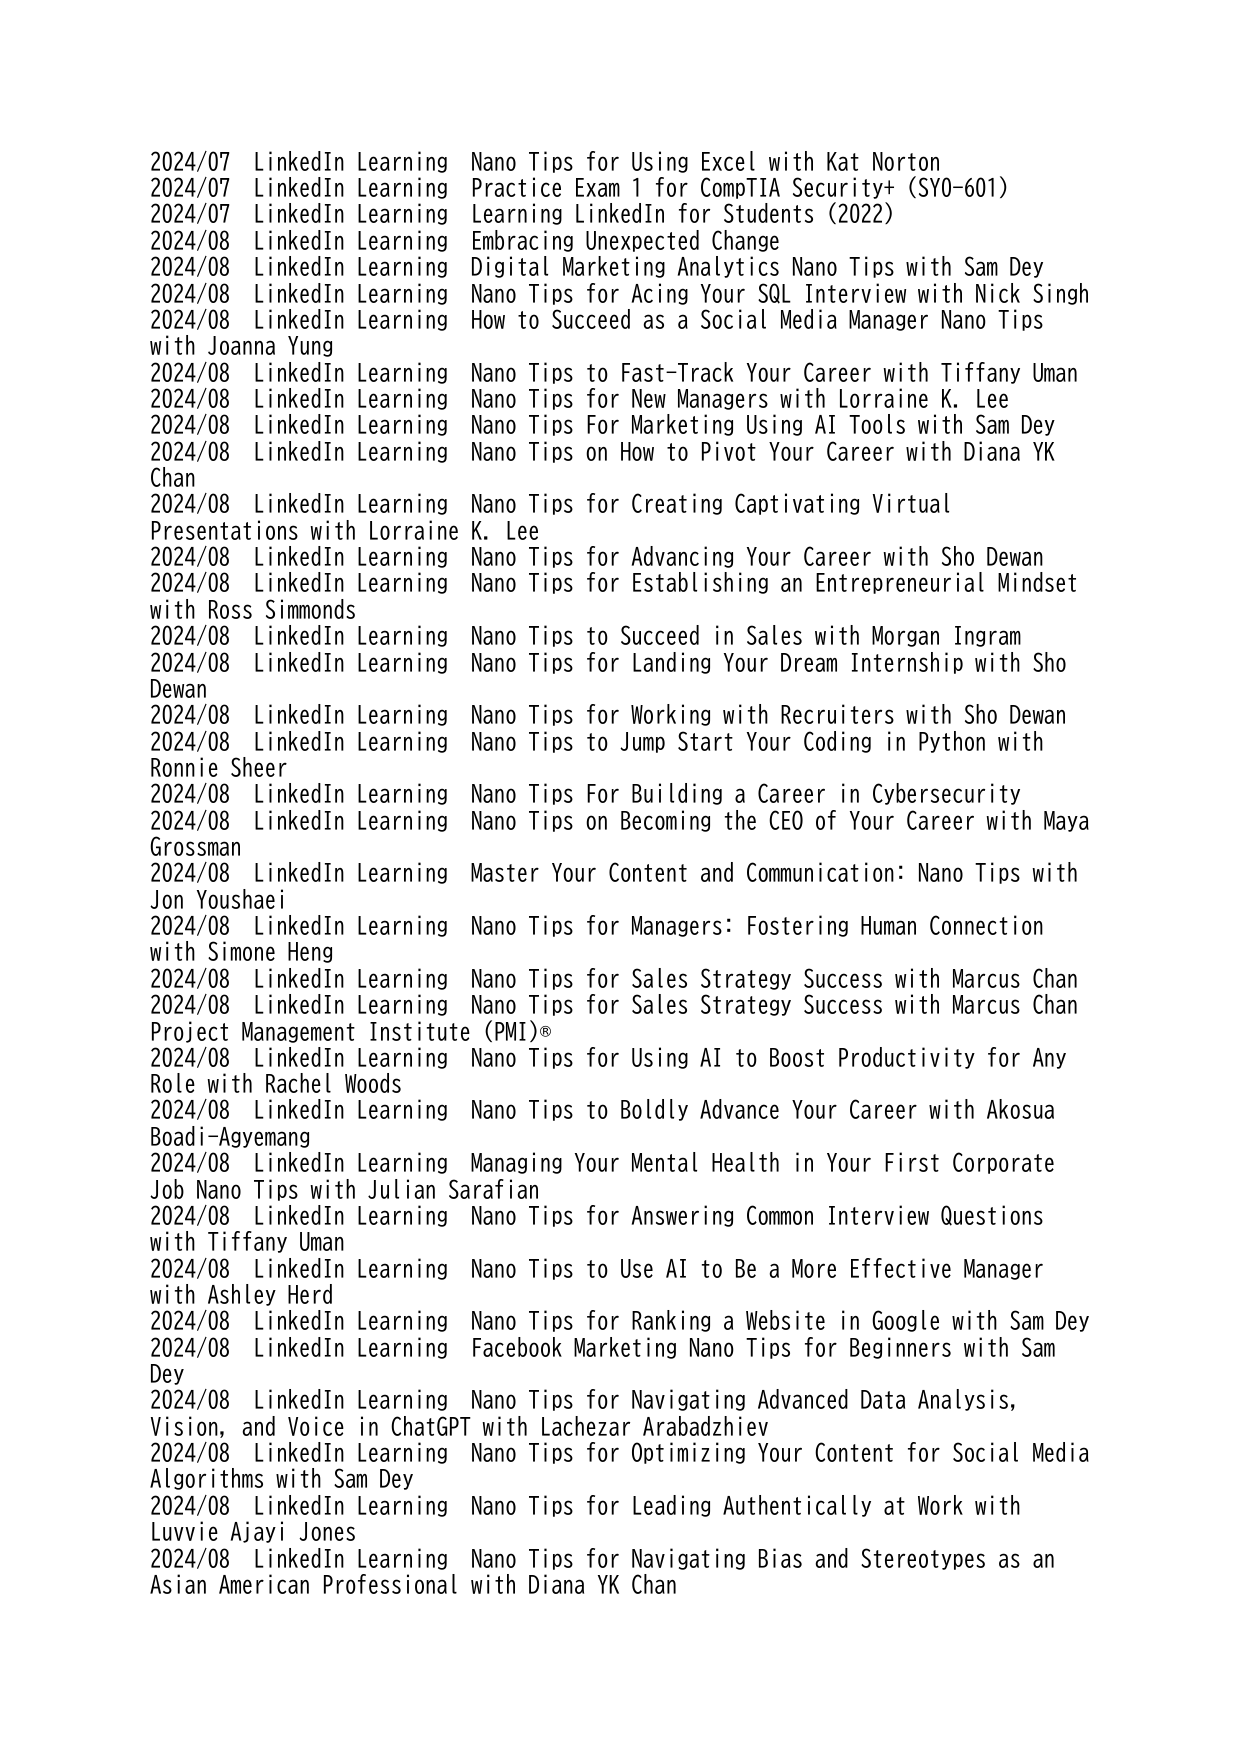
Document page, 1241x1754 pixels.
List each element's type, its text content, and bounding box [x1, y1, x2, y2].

text 2024/08 LinkedIn Learning How to Succeed as a Social Media Manager Nano Tips with Joanna Yung [150, 308, 1090, 357]
text 2024/08 LinkedIn Learning Nano Tips for Managers: Fostering Human Connection with Simone Heng [150, 914, 1090, 963]
text 2024/08 LinkedIn Learning Nano Tips for Establishing an Entrepreneurial Mindset with Ross Simmonds [150, 572, 1090, 621]
text 2024/08 LinkedIn Learning Managing Your Mental Health in Your First Corporate Job Nano Tips with Julian Sarafian [150, 1151, 1090, 1201]
text 2024/08 LinkedIn Learning Facebook Marketing Nano Tips for Beginners with Sam Dey [150, 1336, 1090, 1385]
text 2024/08 LinkedIn Learning Embracing Unexpected Change [150, 229, 1090, 252]
text 2024/08 LinkedIn Learning Nano Tips for Answering Common Interview Questions with Tiffany Uman [150, 1204, 1090, 1253]
text 2024/08 LinkedIn Learning Nano Tips for Acing Your SQL Interview with Nick Singh [150, 282, 1090, 305]
text 2024/08 LinkedIn Learning Nano Tips For Marketing Using AI Tools with Sam Dey [150, 413, 1090, 436]
text 2024/08 LinkedIn Learning Nano Tips on Becoming the CEO of Your Career with Maya Grossman [150, 809, 1090, 858]
text 2024/08 LinkedIn Learning Nano Tips to Succeed in Sales with Morgan Ingram [150, 624, 1090, 647]
text 2024/08 LinkedIn Learning Master Your Content and Communication: Nano Tips with Jon Youshaei [150, 862, 1090, 911]
text 2024/08 LinkedIn Learning Nano Tips for Sales Strategy Success with Marcus Chan [150, 967, 1090, 990]
text 2024/08 LinkedIn Learning Nano Tips for Creating Captivating Virtual Presentations with Lorraine K. Lee [150, 493, 1090, 542]
text 2024/08 LinkedIn Learning Nano Tips for Navigating Advanced Data Analysis, Vision, and Voice in ChatGPT with Lachezar Arabadzhiev [150, 1389, 1090, 1438]
text 2024/08 LinkedIn Learning Nano Tips to Jump Start Your Coding in Python with Ronnie Sheer [150, 730, 1090, 779]
text 2024/08 LinkedIn Learning Nano Tips for Ranking a Website in Google with Sam Dey [150, 1309, 1090, 1332]
text 2024/08 LinkedIn Learning Nano Tips for Optimizing Your Content for Social Media Algorithms with Sam Dey [150, 1441, 1090, 1491]
text 2024/08 LinkedIn Learning Nano Tips for New Managers with Lorraine K. Lee [150, 387, 1090, 410]
text 2024/08 LinkedIn Learning Nano Tips for Working with Recruiters with Sho Dewan [150, 703, 1090, 726]
text 2024/08 LinkedIn Learning Nano Tips For Building a Career in Cybersecurity [150, 782, 1090, 805]
text 2024/08 LinkedIn Learning Nano Tips for Advancing Your Career with Sho Dewan [150, 545, 1090, 568]
text 2024/08 LinkedIn Learning Nano Tips for Landing Your Dream Internship with Sho Dewan [150, 651, 1090, 700]
text 2024/08 LinkedIn Learning Nano Tips to Boldly Advance Your Career with Akosua Boadi-Agyemang [150, 1099, 1090, 1148]
text 2024/07 LinkedIn Learning Learning LinkedIn for Students (2022) [150, 203, 1090, 226]
text 2024/08 LinkedIn Learning Nano Tips for Using AI to Boost Productivity for Any Role with Rachel Woods [150, 1046, 1090, 1095]
text 2024/08 LinkedIn Learning Nano Tips to Fast-Track Your Career with Tiffany Uman [150, 361, 1090, 384]
text 2024/08 LinkedIn Learning Nano Tips for Leading Authentically at Work with Luvvie Ajayi Jones [150, 1494, 1090, 1543]
text 2024/08 LinkedIn Learning Nano Tips for Sales Strategy Success with Marcus Chan Project Management Institute (PMI)® [150, 993, 1090, 1043]
text 2024/08 LinkedIn Learning Nano Tips for Navigating Bias and Stereotypes as an Asian American Professional with Diana YK Chan [150, 1547, 1090, 1596]
text 2024/07 LinkedIn Learning Practice Exam 1 for CompTIA Security+ (SY0-601) [150, 176, 1090, 199]
text 2024/08 LinkedIn Learning Nano Tips on How to Pivot Your Career with Diana YK Chan [150, 440, 1090, 489]
text 2024/08 LinkedIn Learning Digital Marketing Analytics Nano Tips with Sam Dey [150, 255, 1090, 278]
text 2024/08 LinkedIn Learning Nano Tips to Use AI to Be a More Effective Manager with Ashley Herd [150, 1257, 1090, 1306]
text 2024/07 LinkedIn Learning Nano Tips for Using Excel with Kat Norton [150, 150, 1090, 173]
